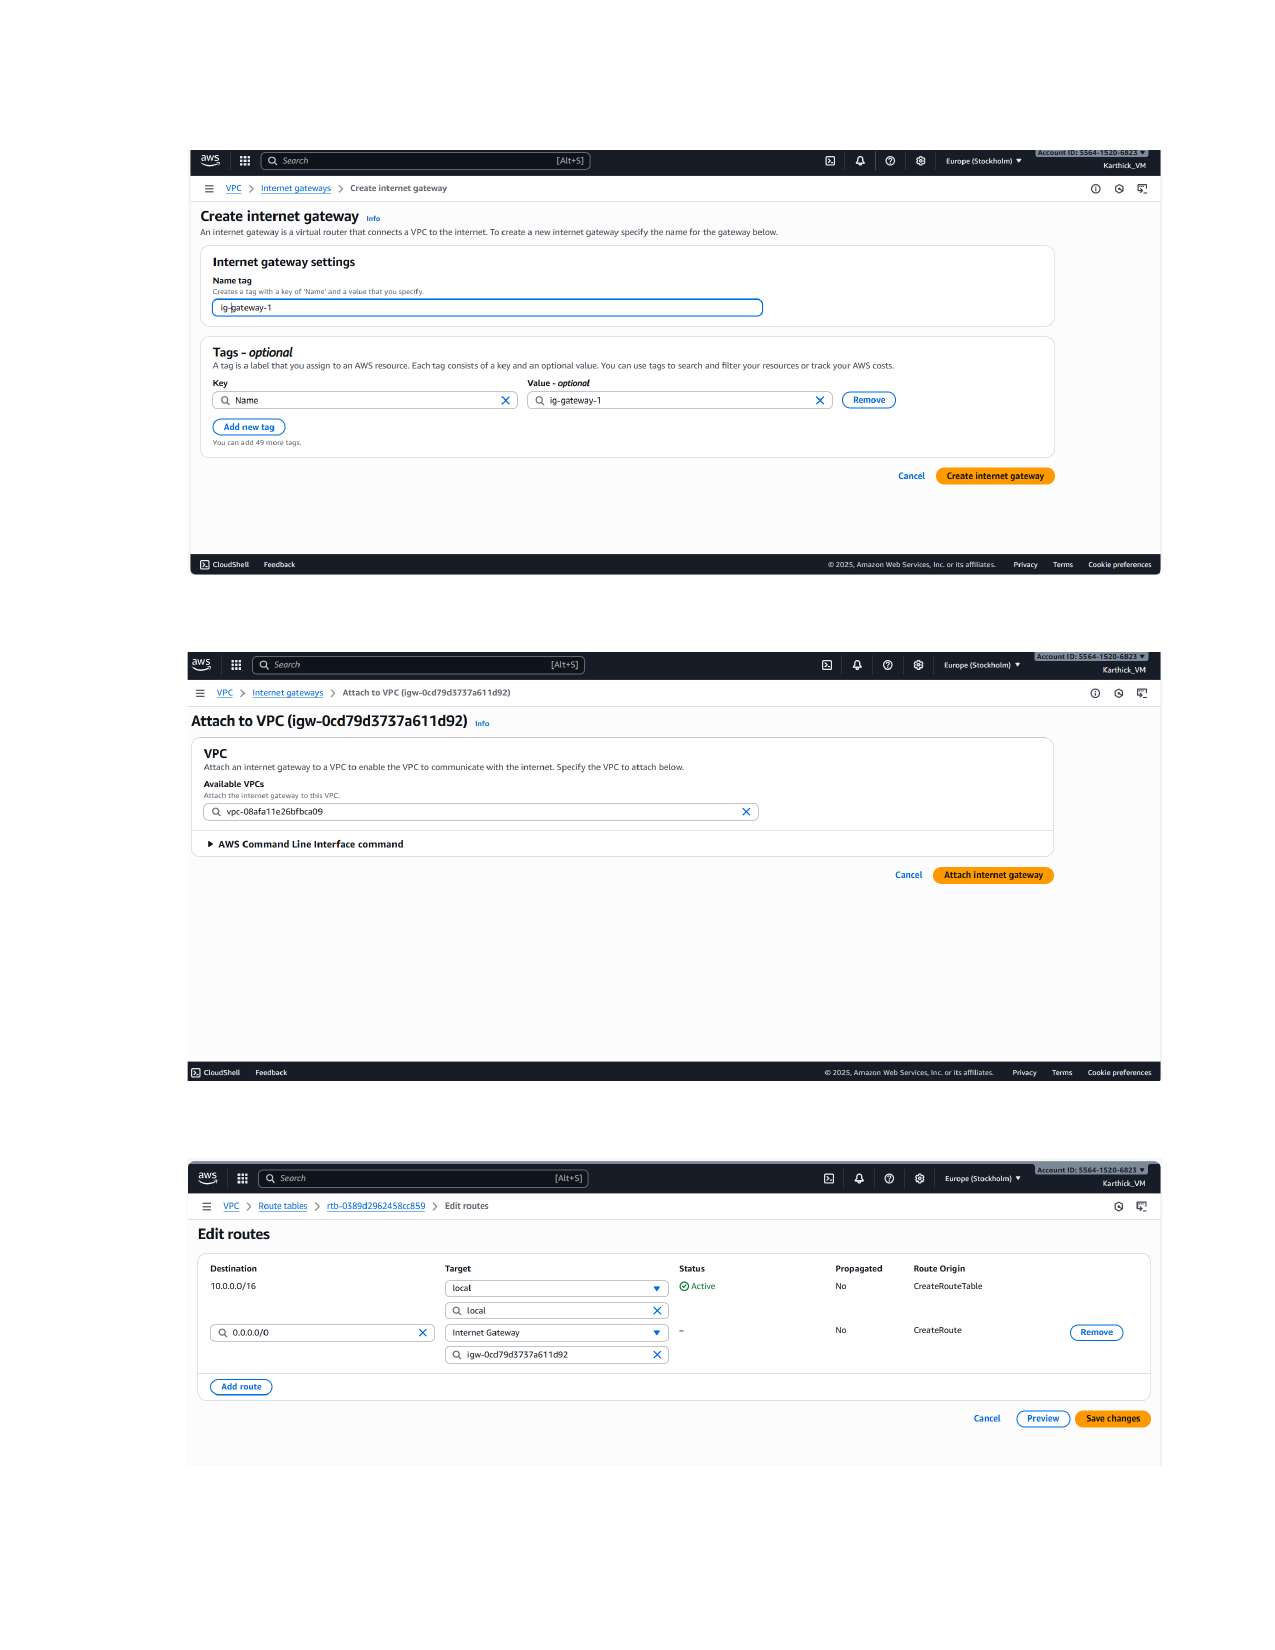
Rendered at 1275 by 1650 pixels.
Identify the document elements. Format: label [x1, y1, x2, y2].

picture [187, 652, 1163, 1081]
picture [187, 1158, 1163, 1466]
picture [187, 150, 1163, 575]
